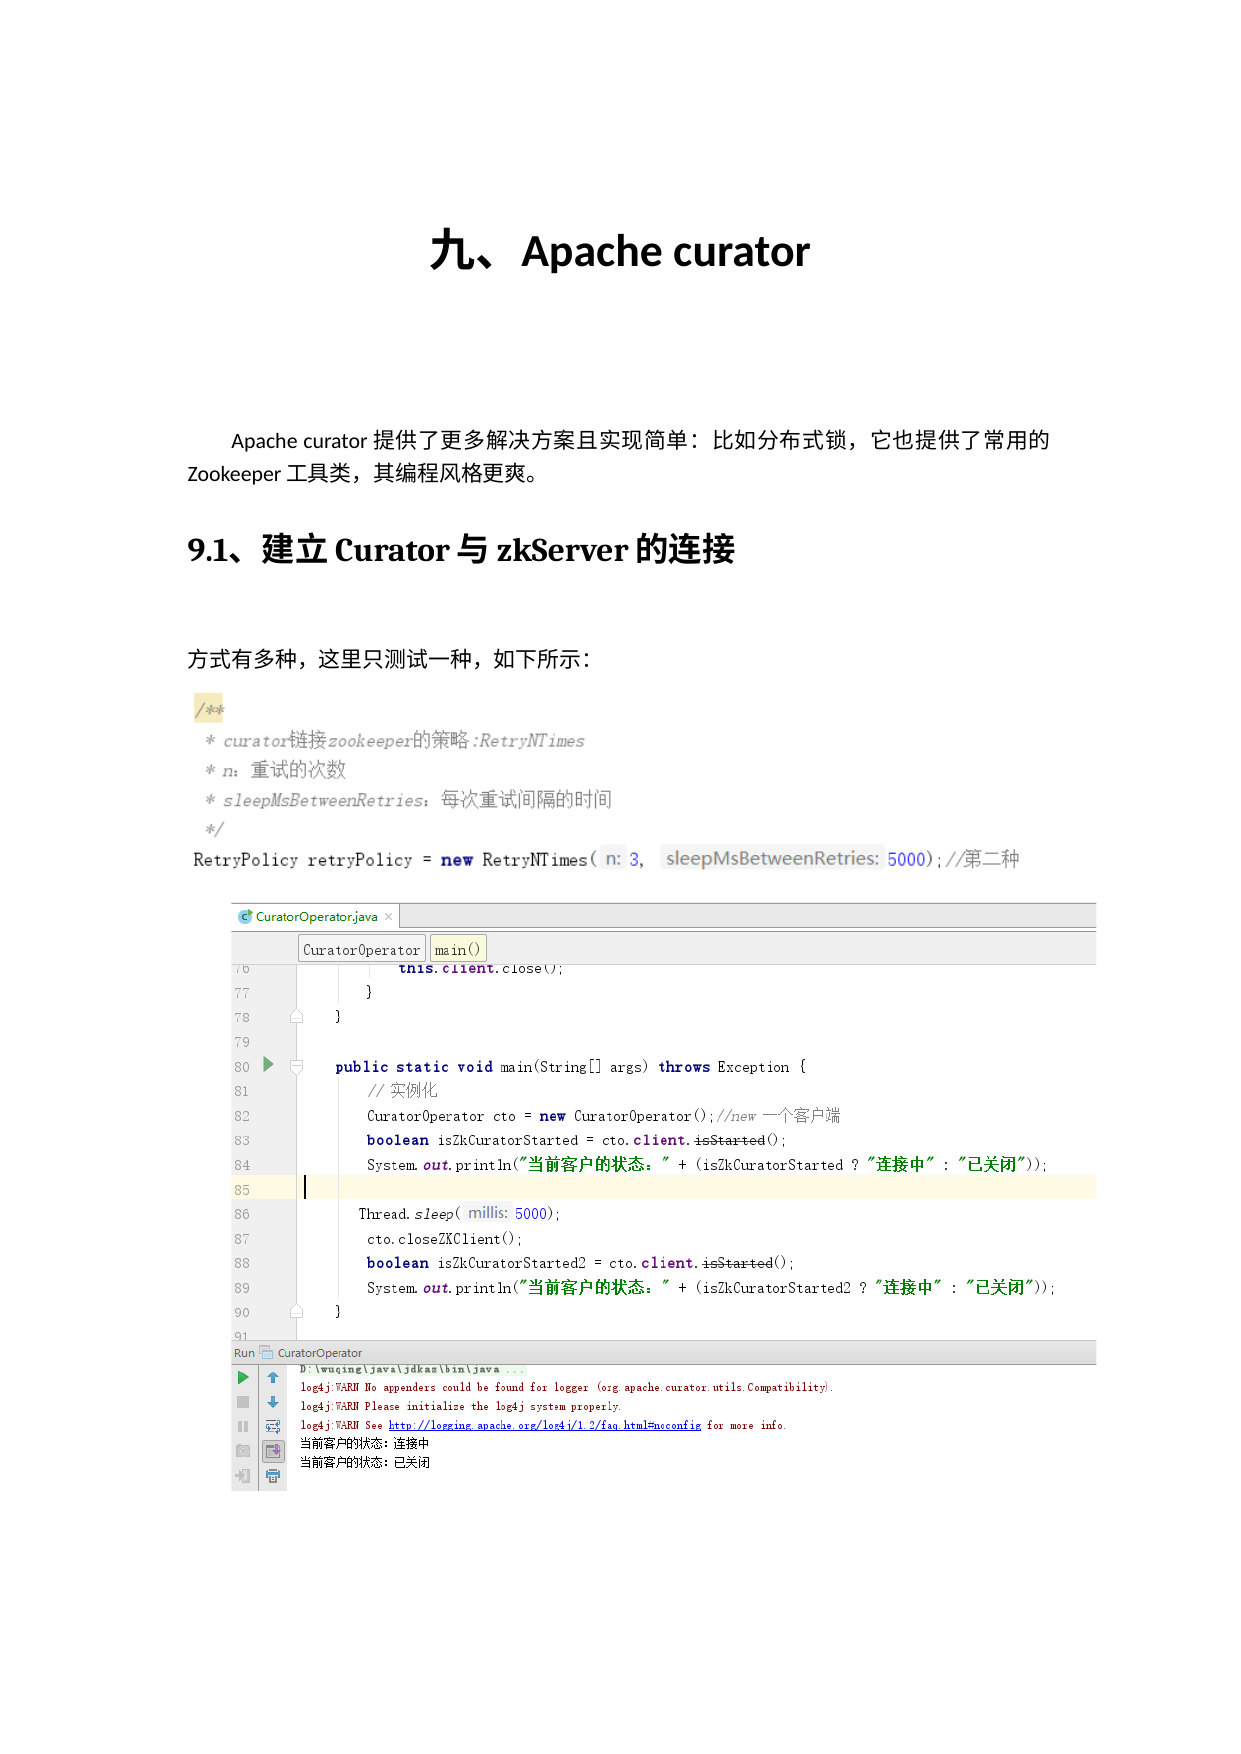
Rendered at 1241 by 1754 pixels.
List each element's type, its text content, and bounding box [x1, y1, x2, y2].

text Apache curator提供了更多解决方案且实现简单：比如分布式锁，它也提供了常用的Zookeeper工具类，其编程风格更爽。 [187, 423, 1053, 488]
subtitle 9.1、建立Curator与zkServer的连接 [187, 515, 1053, 580]
text 方式有多种，这里只测试一种，如下所示： [187, 642, 1053, 674]
subtitle 九、Apache curator [187, 197, 1053, 295]
picture [187, 674, 1053, 879]
picture [231, 902, 1097, 1491]
